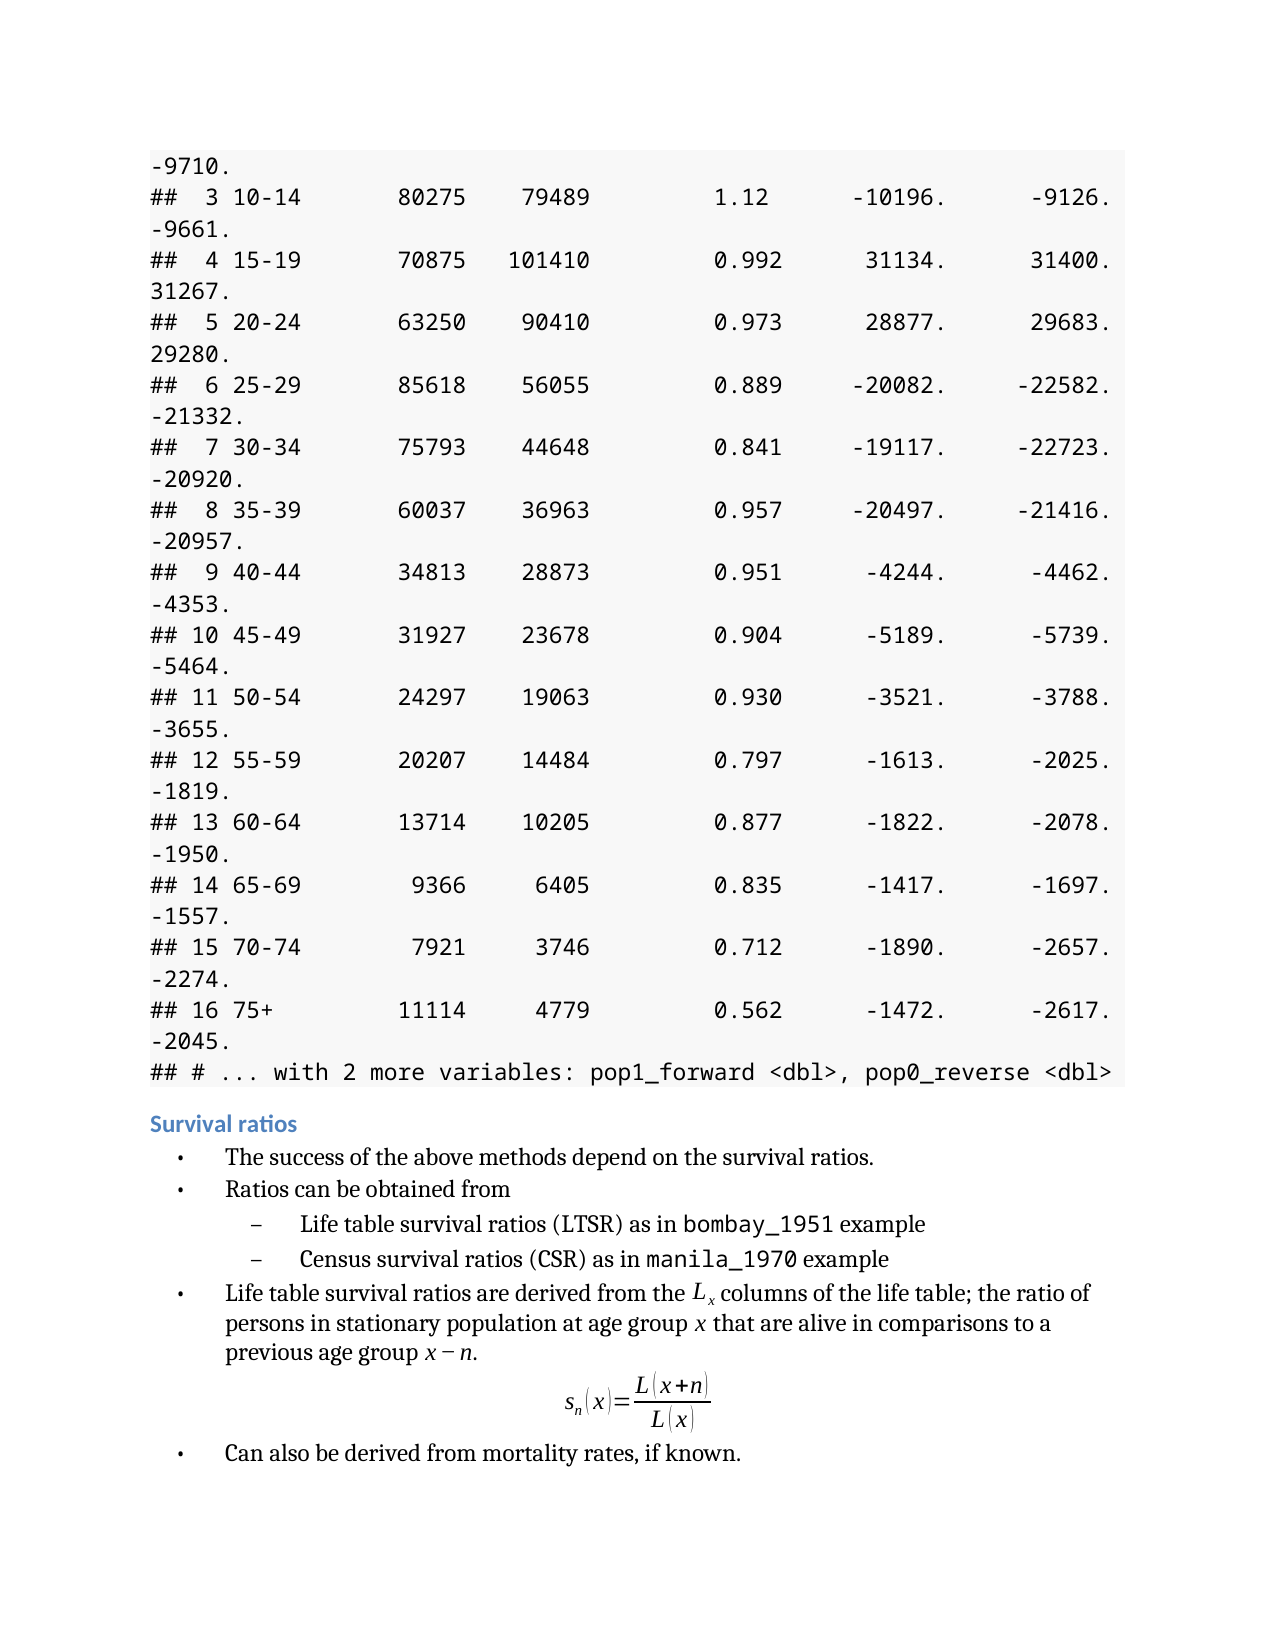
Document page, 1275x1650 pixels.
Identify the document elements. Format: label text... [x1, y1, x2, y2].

subtitle Survival ratios [150, 1108, 1125, 1139]
list The success of the above methods depend on the survival ratios. [175, 1143, 1125, 1171]
list Can also be derived from mortality rates, if known. [175, 1439, 1125, 1468]
list Life table survival ratios (LTSR) as in bombay_1951 example [250, 1208, 1125, 1239]
list Ratios can be obtained from [175, 1175, 1125, 1204]
list Life table survival ratios are derived from the columns of the life table; the ratio of persons in stationary population at age group that are alive in comparisons to a previous age group . [175, 1278, 1125, 1366]
list Census survival ratios (CSR) as in manila_1970 example [250, 1243, 1125, 1274]
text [150, 150, 1125, 1087]
